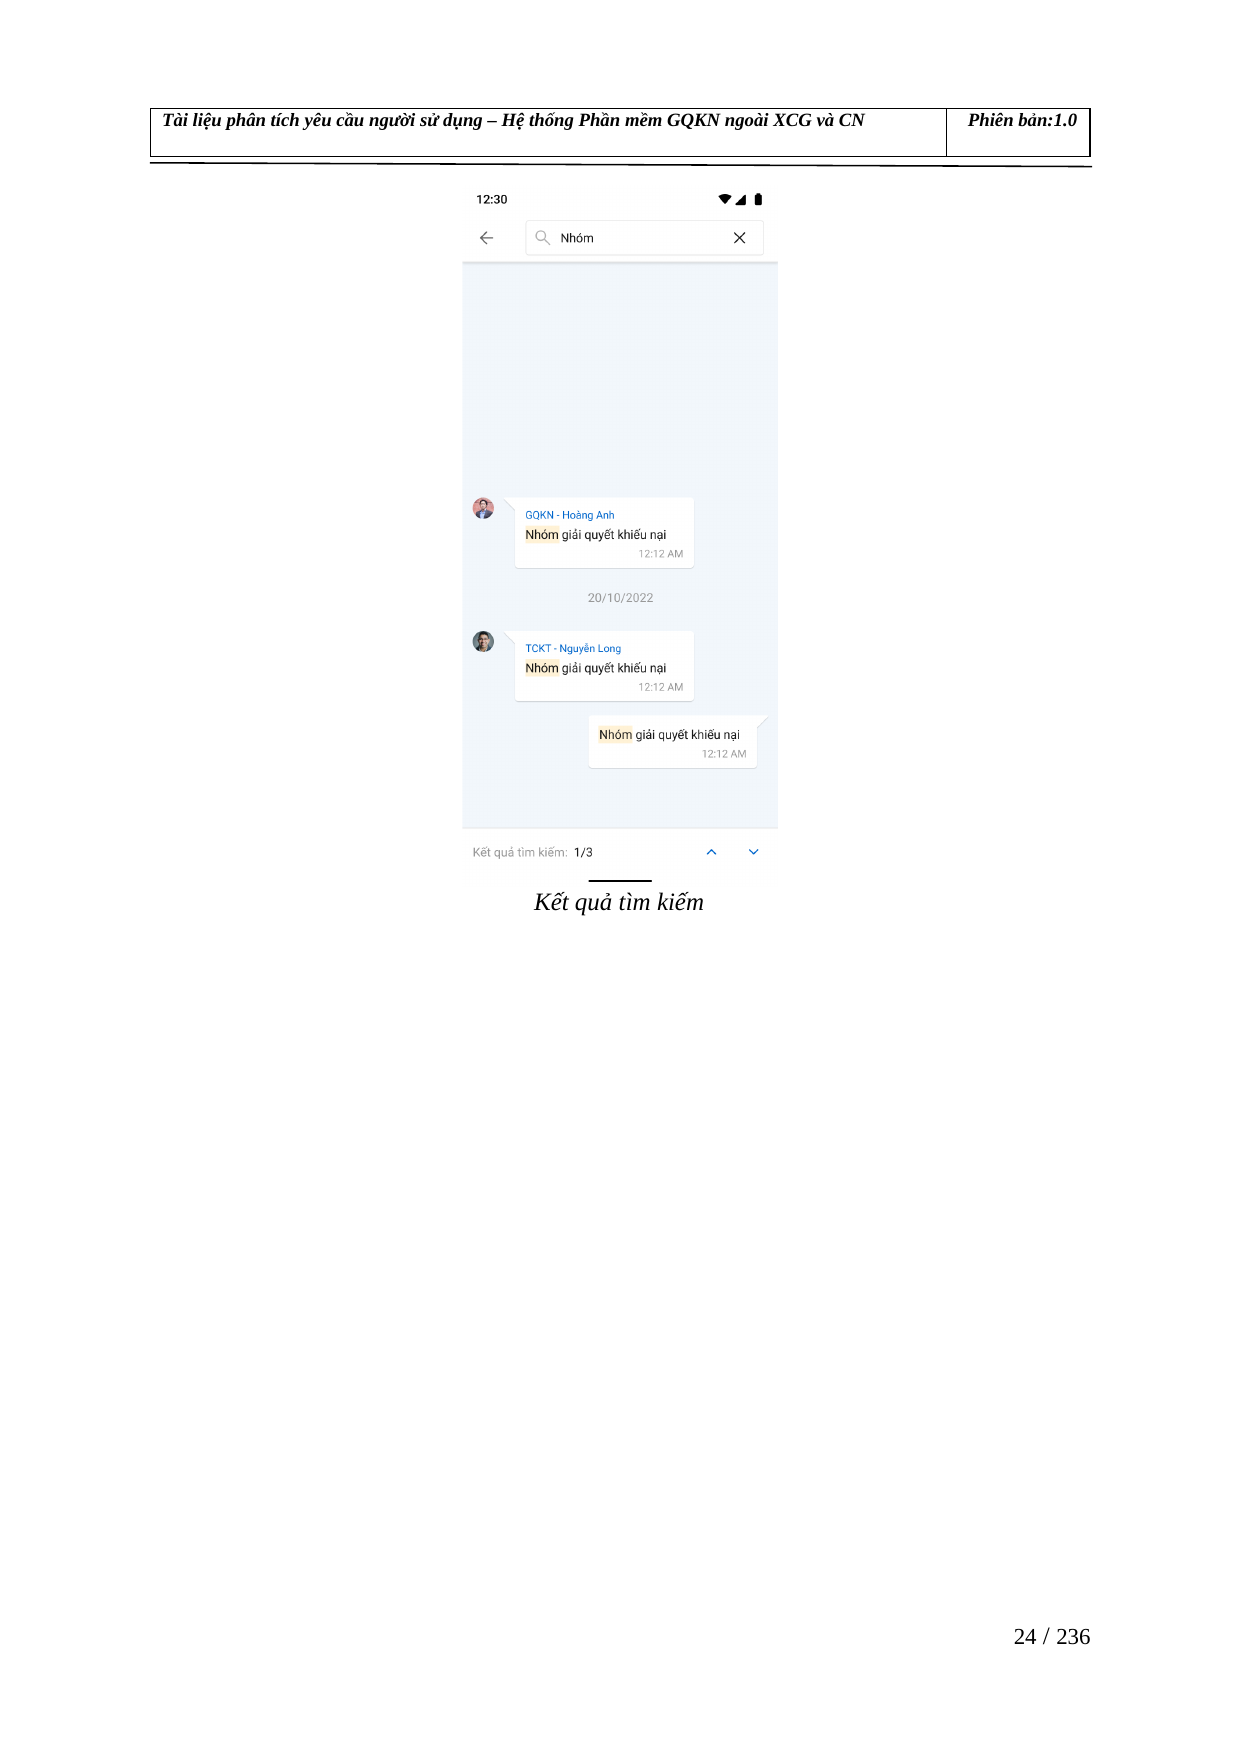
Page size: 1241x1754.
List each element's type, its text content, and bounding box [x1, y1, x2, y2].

picture [462, 185, 778, 887]
text Kết quả tìm kiếm [150, 887, 1090, 915]
